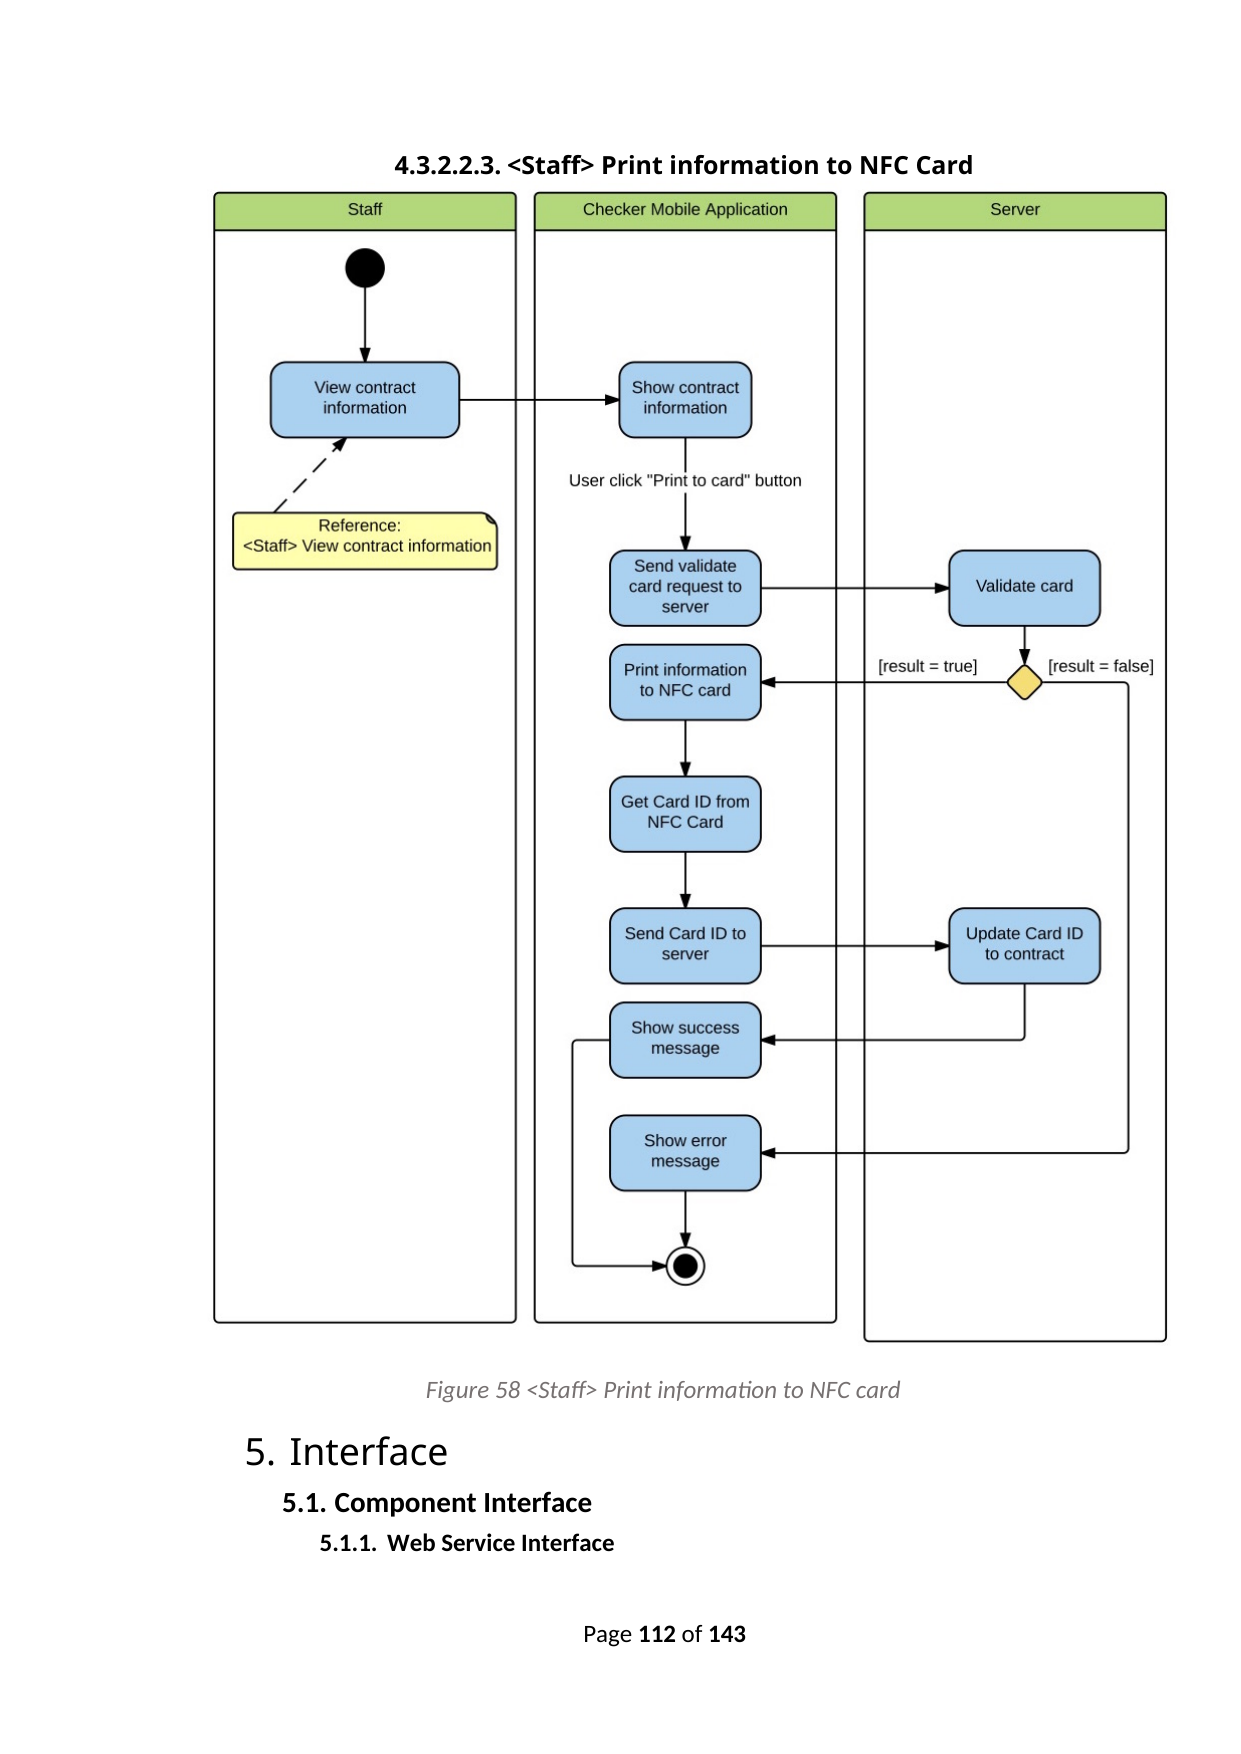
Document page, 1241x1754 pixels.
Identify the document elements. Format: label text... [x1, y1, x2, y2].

subtitle Web Service Interface [319, 1527, 1122, 1557]
picture [206, 181, 1180, 1355]
subtitle <Staff> Print information to NFC Card [394, 148, 1122, 181]
subtitle Component Interface [282, 1484, 1122, 1520]
subtitle Interface [244, 1425, 1122, 1476]
text Figure <Staff> Print information to NFC card [207, 1374, 1122, 1404]
